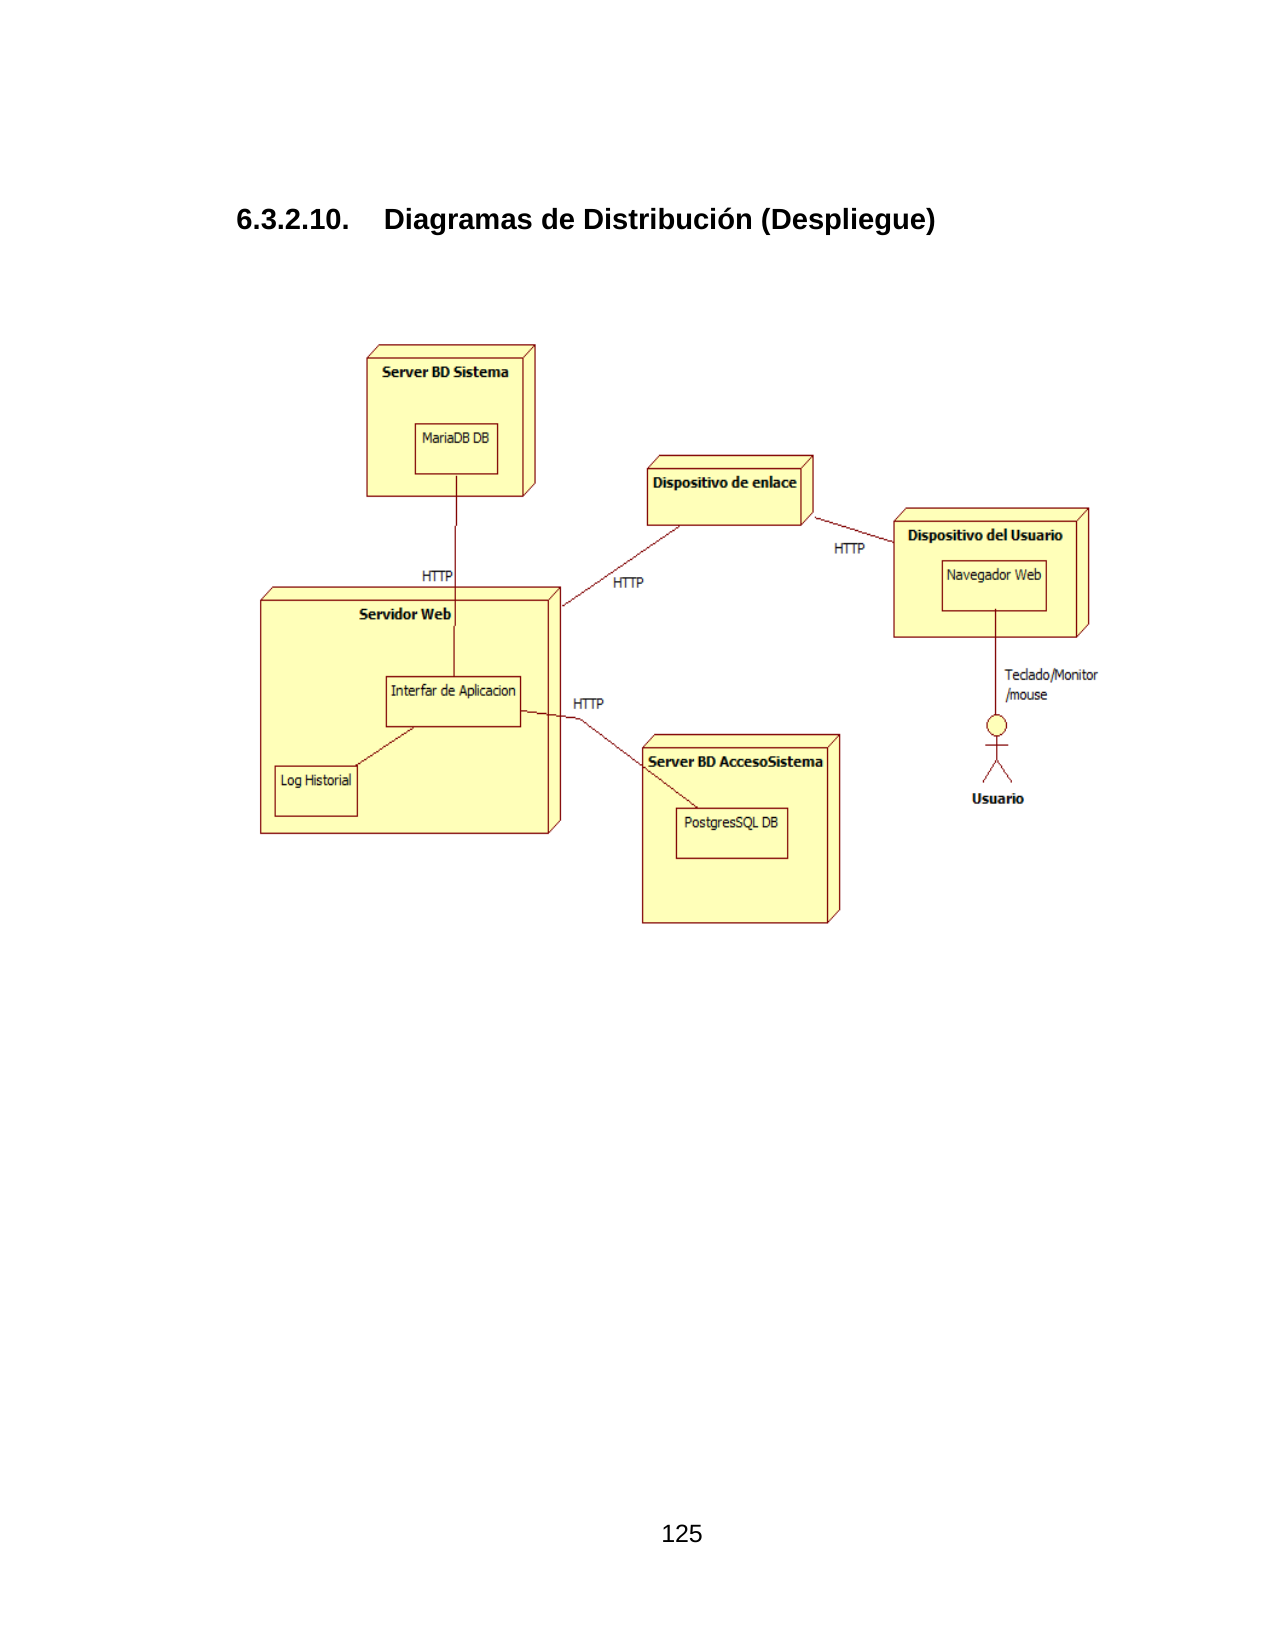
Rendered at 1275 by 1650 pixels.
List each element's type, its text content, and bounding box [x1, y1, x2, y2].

picture [236, 318, 1128, 950]
subtitle Diagramas de Distribución (Despliegue) [236, 202, 1127, 236]
